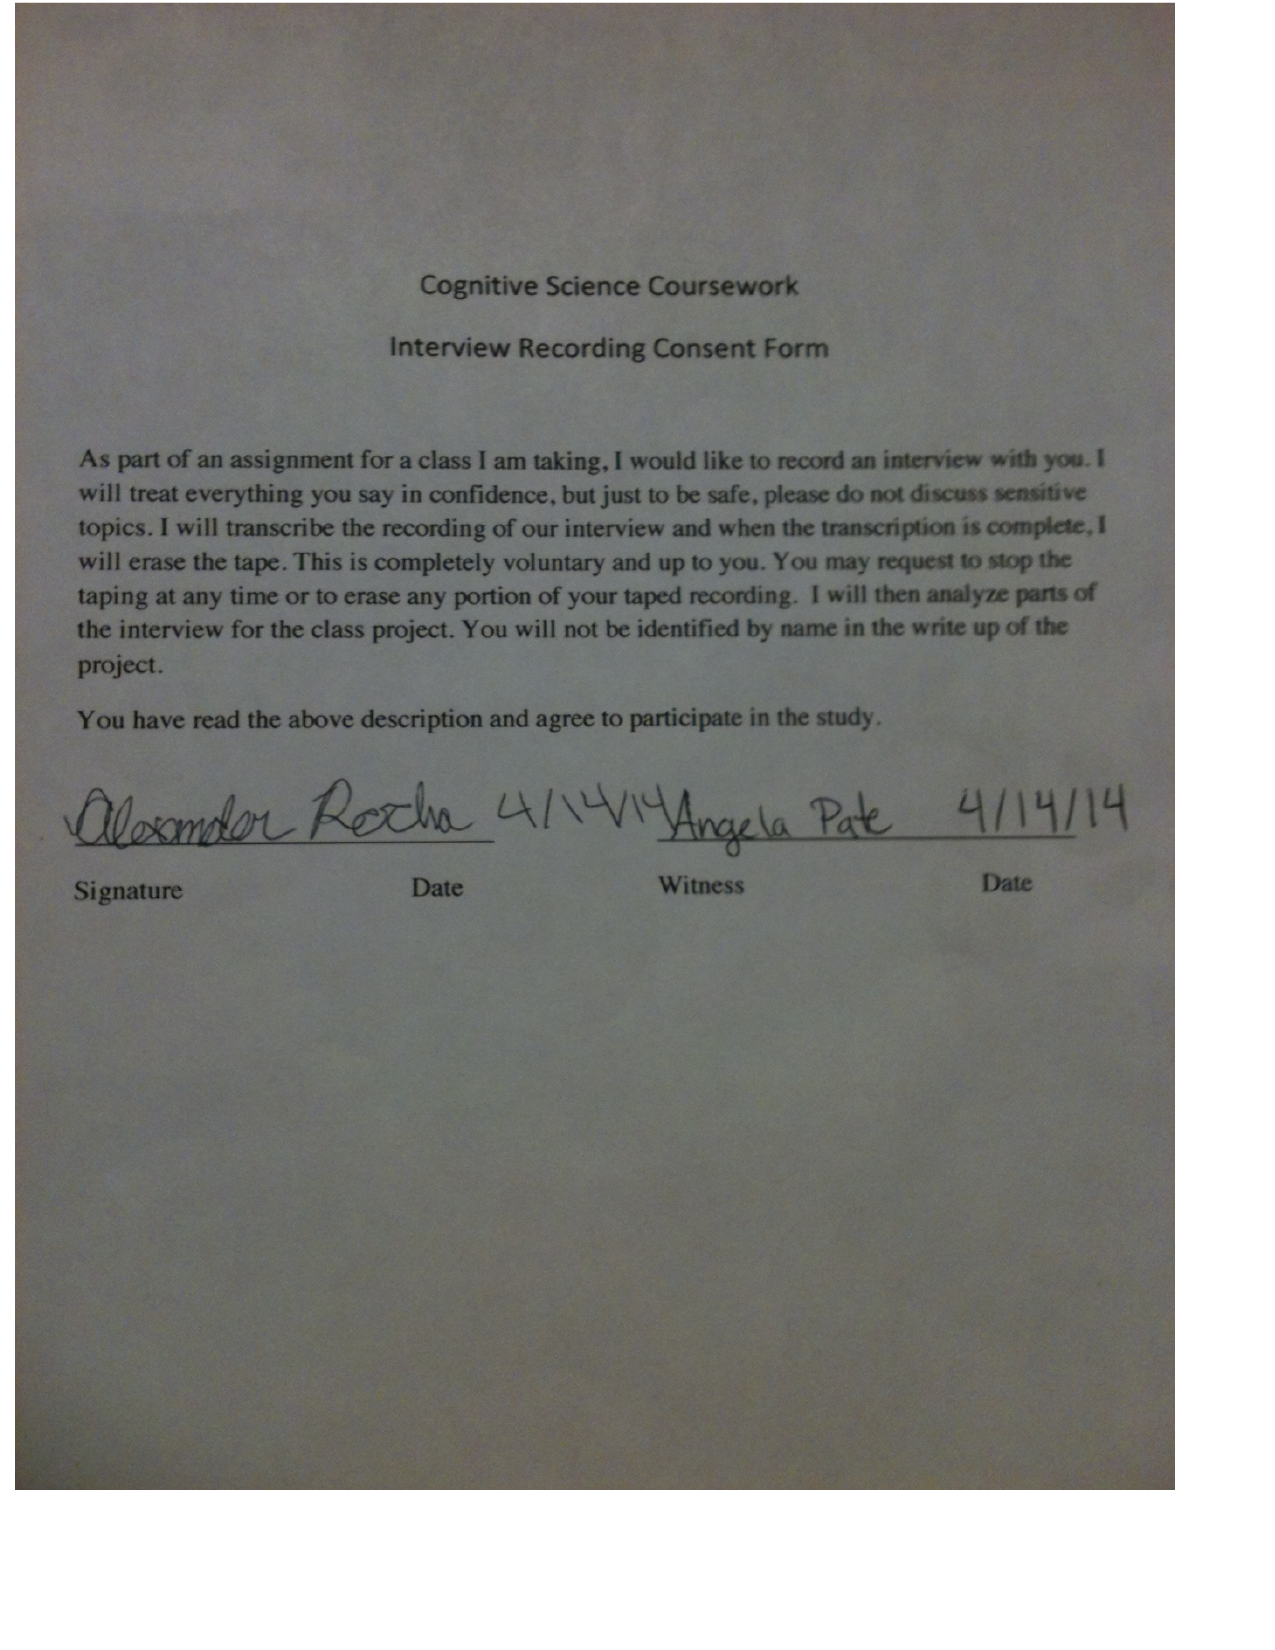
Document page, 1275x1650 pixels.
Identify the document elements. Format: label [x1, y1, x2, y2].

picture [16, 4, 1175, 1490]
